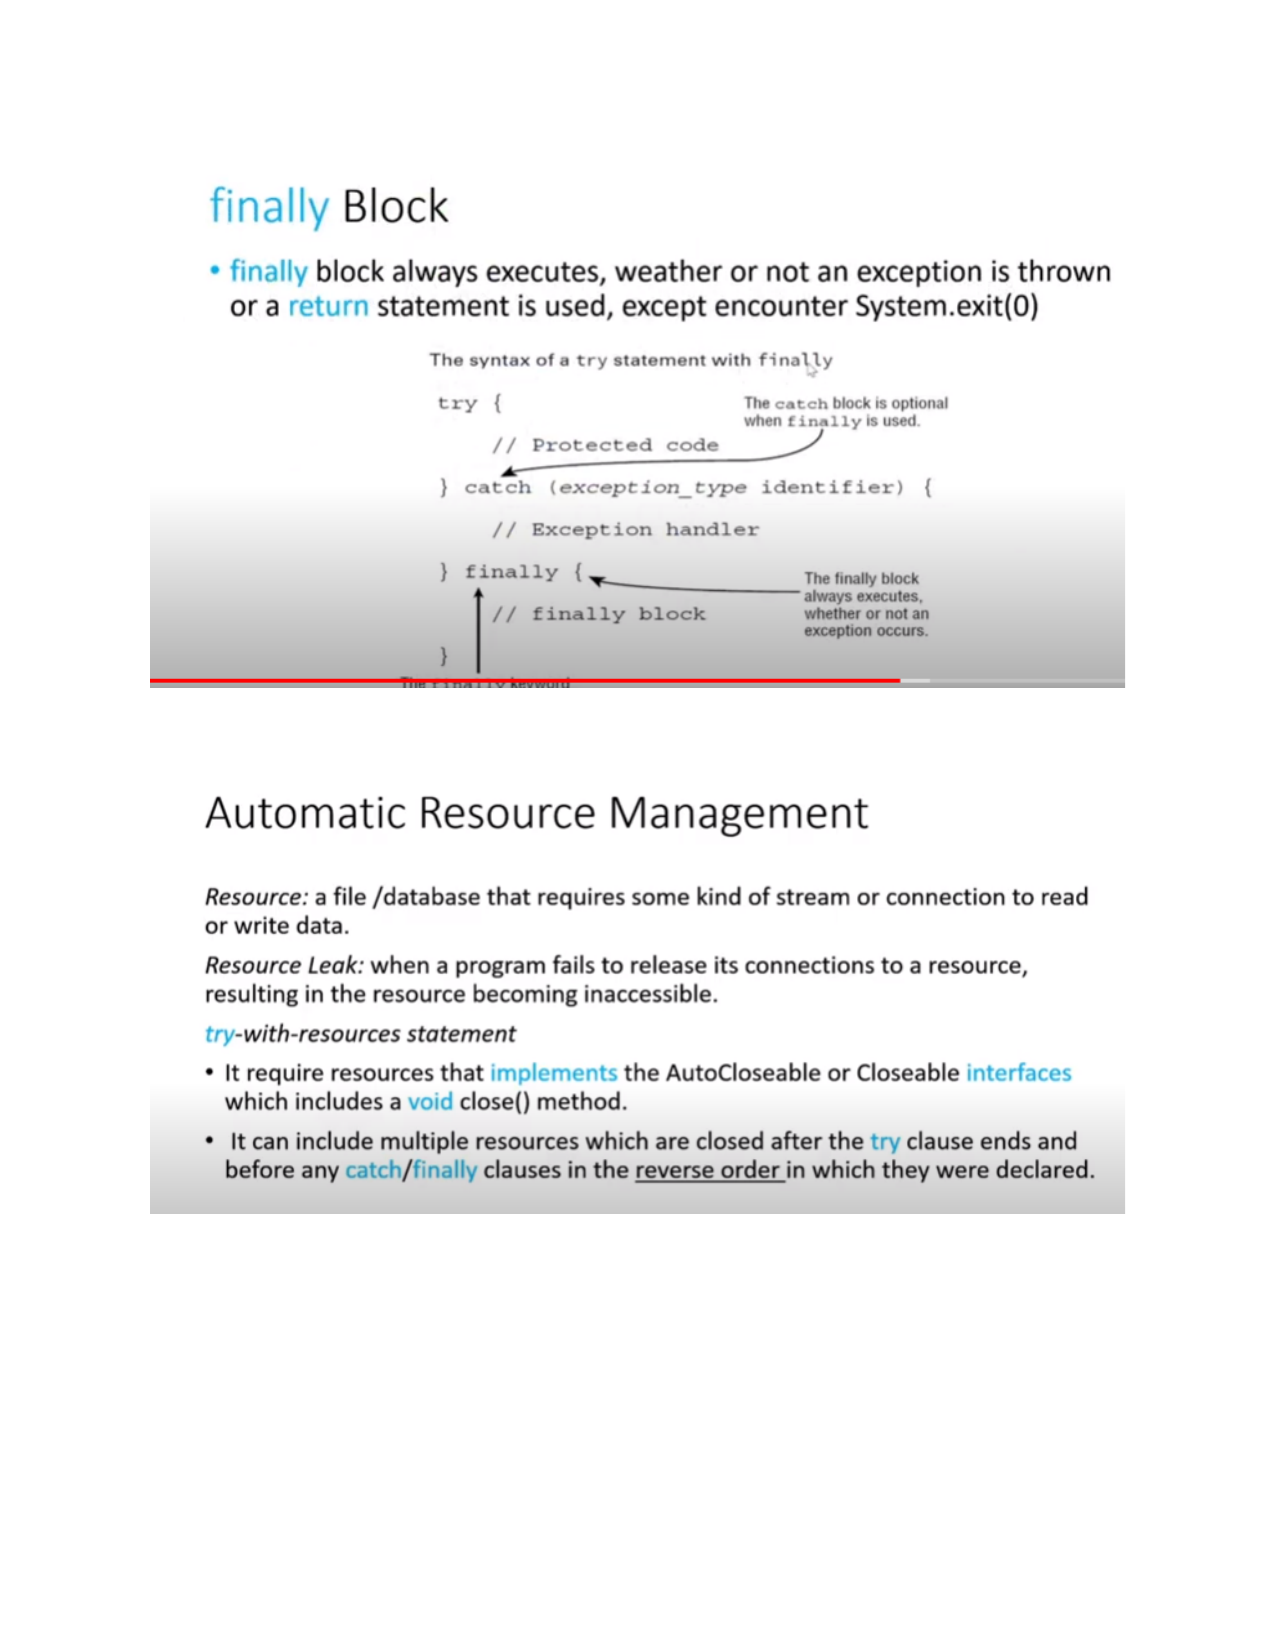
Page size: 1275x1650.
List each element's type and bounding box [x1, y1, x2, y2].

picture [150, 150, 1125, 688]
picture [150, 765, 1125, 1214]
